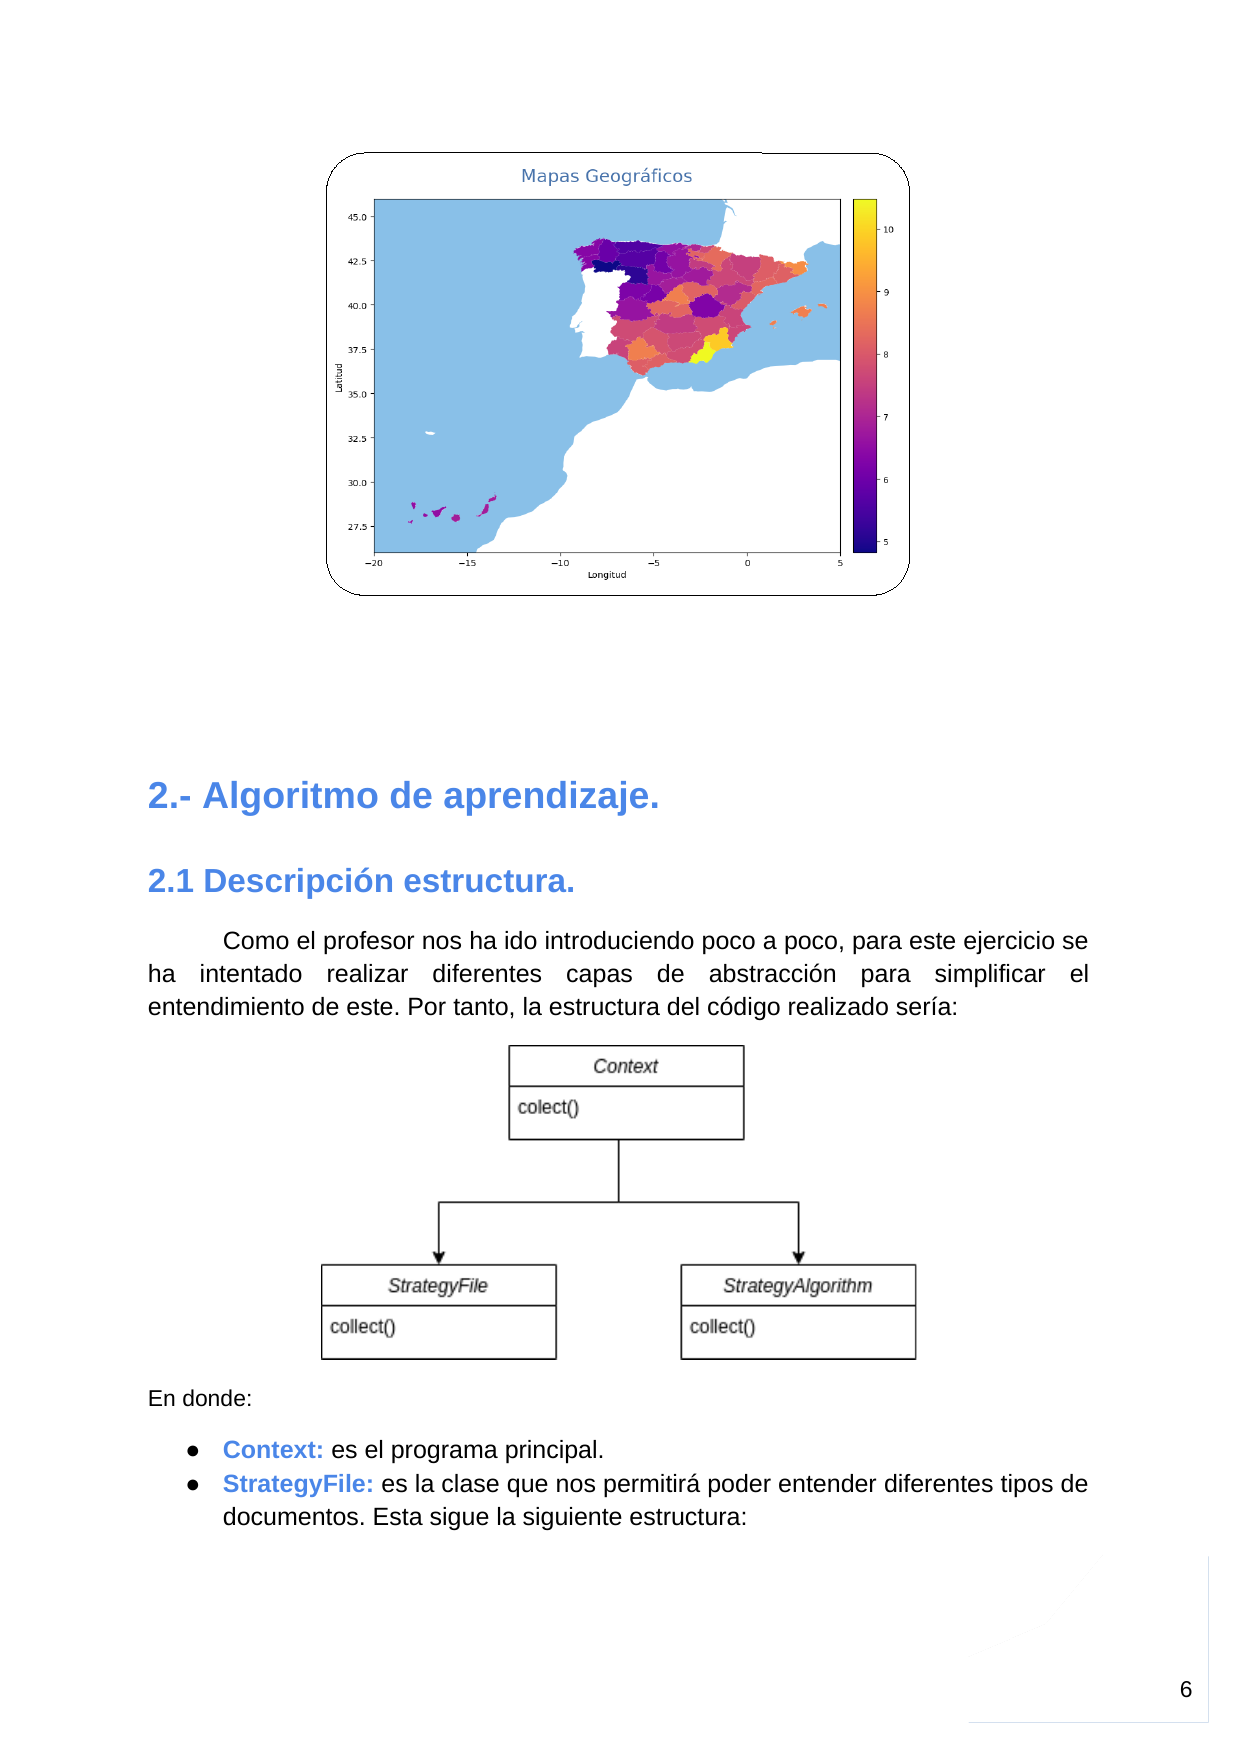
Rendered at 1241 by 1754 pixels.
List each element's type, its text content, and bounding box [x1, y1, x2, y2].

picture [321, 1045, 917, 1360]
picture [967, 1554, 1209, 1723]
subtitle 2.1 Descripción estructura. [148, 861, 1090, 899]
list StrategyFile: es la clase que nos permitirá poder entender diferentes tipos de documentos. Esta sigue la siguiente estructura: [185, 1468, 1090, 1530]
list Context: es el programa principal. [185, 1436, 1090, 1464]
picture [327, 153, 910, 595]
text En donde: [148, 1384, 1090, 1411]
text Como el profesor nos ha ido introduciendo poco a poco, para este ejercicio se ha intentado realizar diferentes capas de abstracción para simplificar el entendimiento de este. Por tanto, la estructura del código realizado sería: [148, 926, 1090, 1021]
subtitle 2.- Algoritmo de aprendizaje. [148, 774, 1090, 817]
